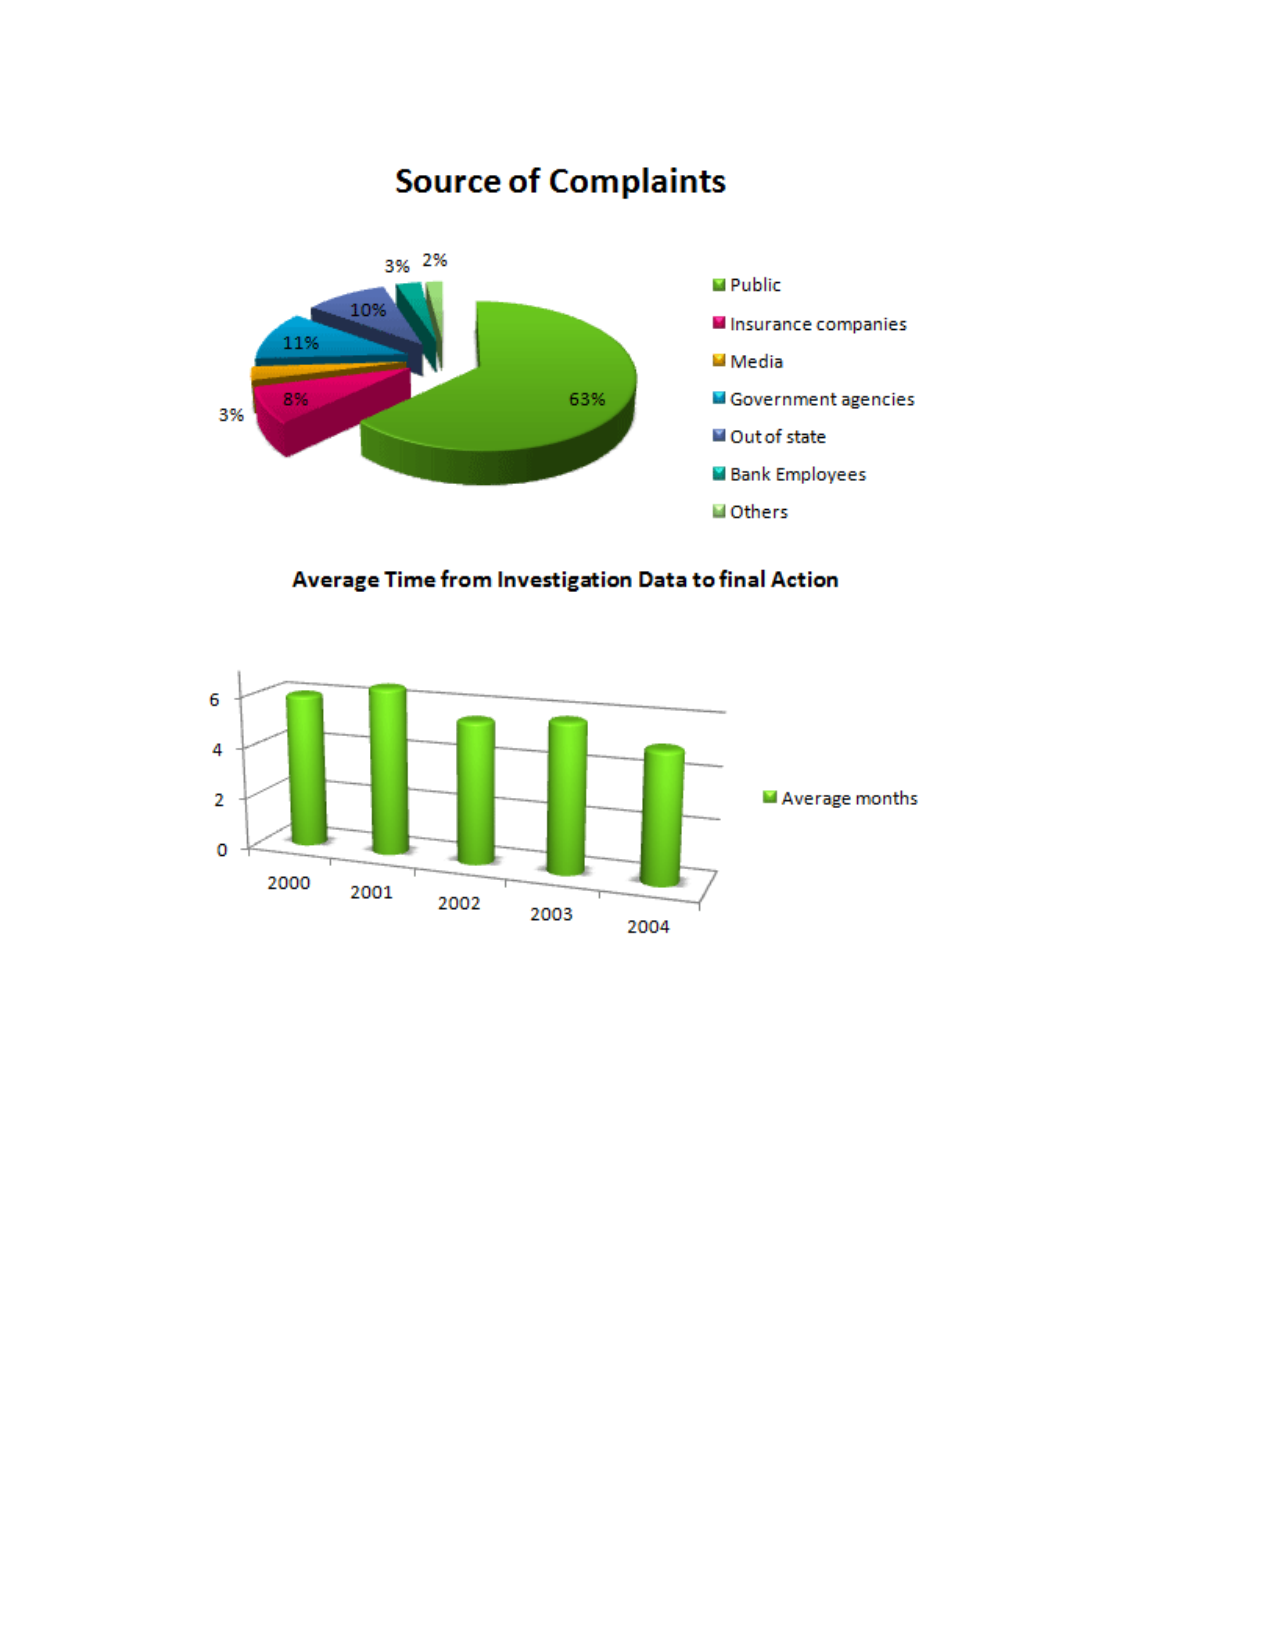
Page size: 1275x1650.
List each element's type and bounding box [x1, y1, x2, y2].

picture [150, 150, 964, 988]
